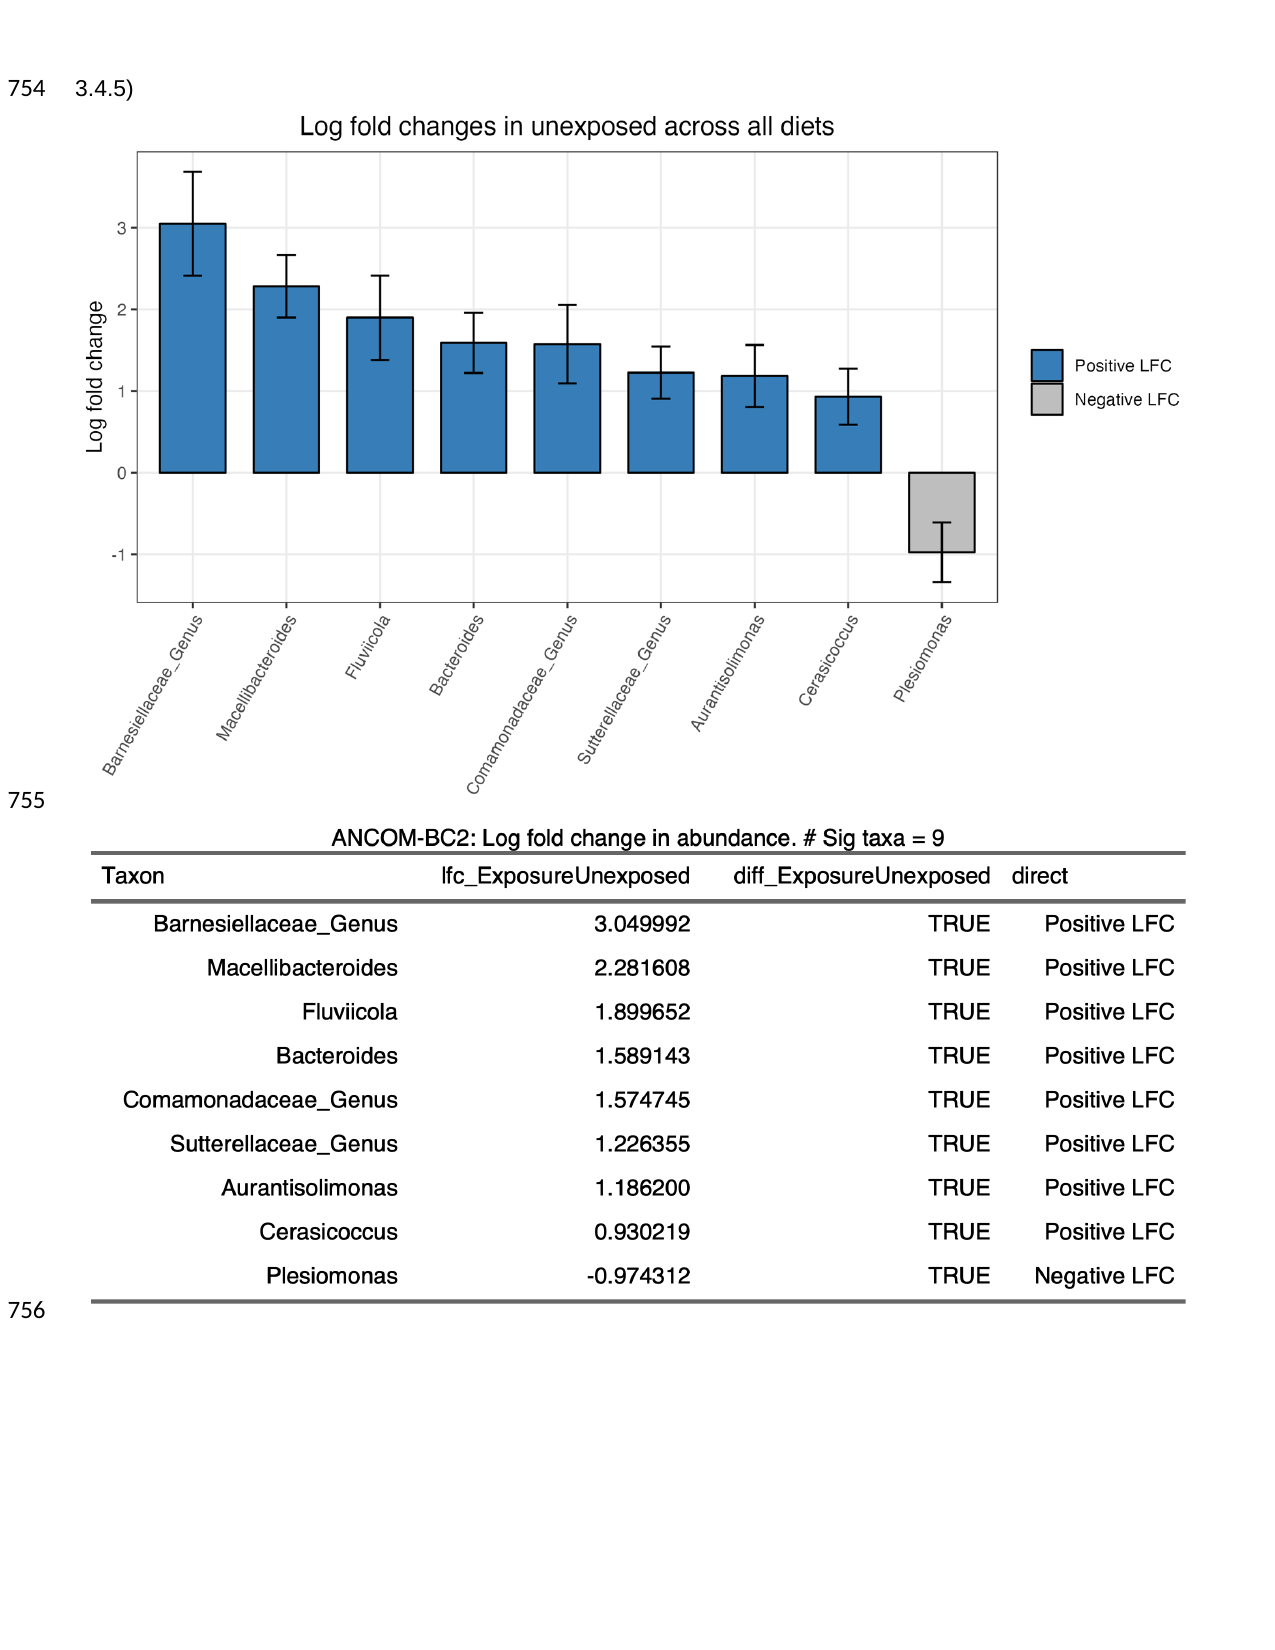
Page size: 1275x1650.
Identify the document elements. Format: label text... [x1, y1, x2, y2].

picture [75, 105, 1200, 809]
text 3.4.5) [75, 75, 1200, 105]
picture [75, 813, 1200, 1319]
